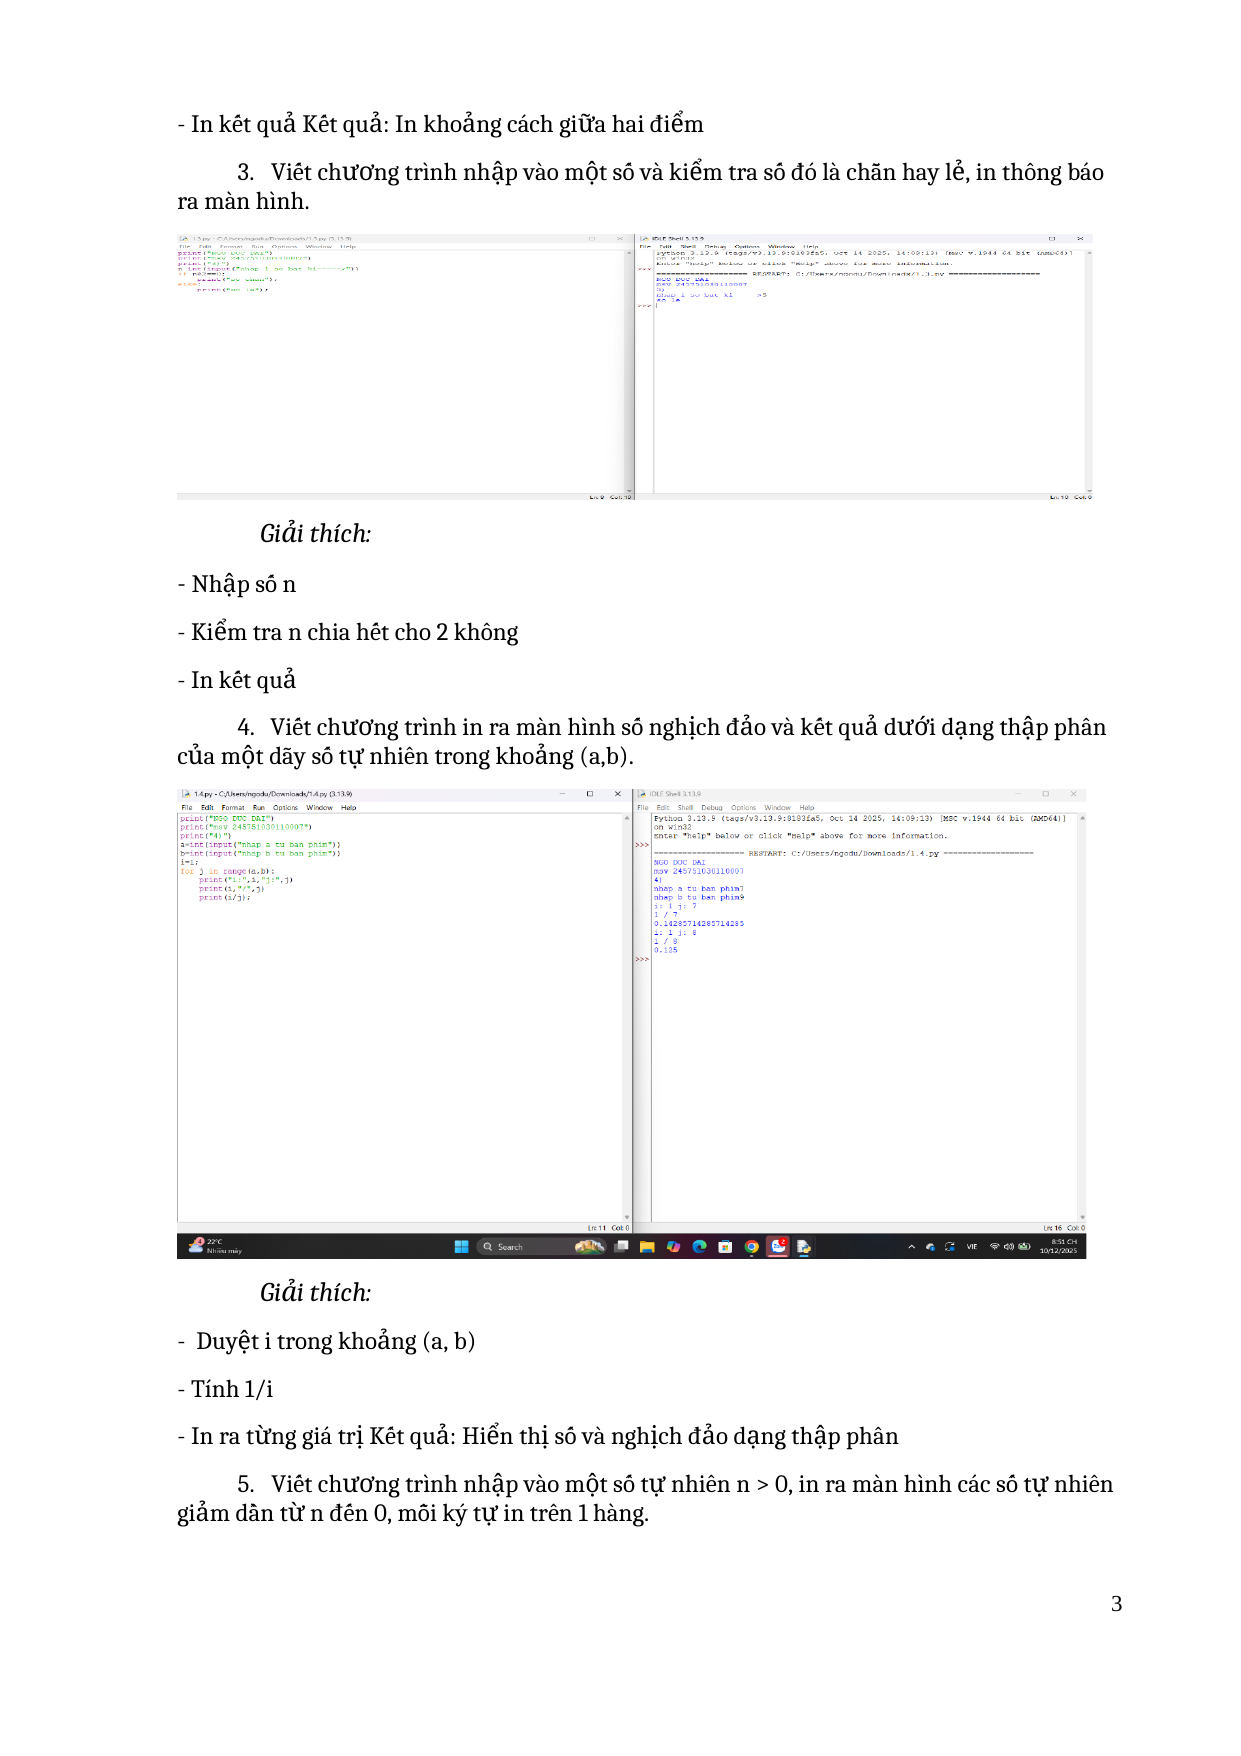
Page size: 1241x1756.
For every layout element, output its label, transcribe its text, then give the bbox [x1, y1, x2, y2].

picture [177, 234, 1093, 500]
text Giải thích: [177, 518, 1122, 549]
text - In kết quả Kết quả: In khoảng cách giữa hai điểm [177, 110, 1122, 139]
text - Nhập số n [177, 568, 1122, 599]
text - Tính 1/i [177, 1375, 1122, 1403]
text 5. Viết chương trình nhập vào một số tự nhiên n > 0, in ra màn hình các số tự nhiên giảm dần từ n đến 0, mỗi ký tự in trên 1 hàng. [177, 1470, 1122, 1527]
picture [177, 789, 1087, 1259]
text - Kiểm tra n chia hết cho 2 không [177, 618, 1122, 647]
text 3. Viết chương trình nhập vào một số và kiểm tra số đó là chẵn hay lẻ, in thông báo ra màn hình. [177, 158, 1122, 215]
text - Duyệt i trong khoảng (a, b) [177, 1327, 1122, 1356]
text - In ra từng giá trị Kết quả: Hiển thị số và nghịch đảo dạng thập phân [177, 1422, 1122, 1451]
text Giải thích: [177, 1277, 1122, 1308]
text 4. Viết chương trình in ra màn hình số nghịch đảo và kết quả dưới dạng thập phân của một dãy số tự nhiên trong khoảng (a,b). [177, 713, 1122, 771]
text - In kết quả [177, 666, 1122, 694]
